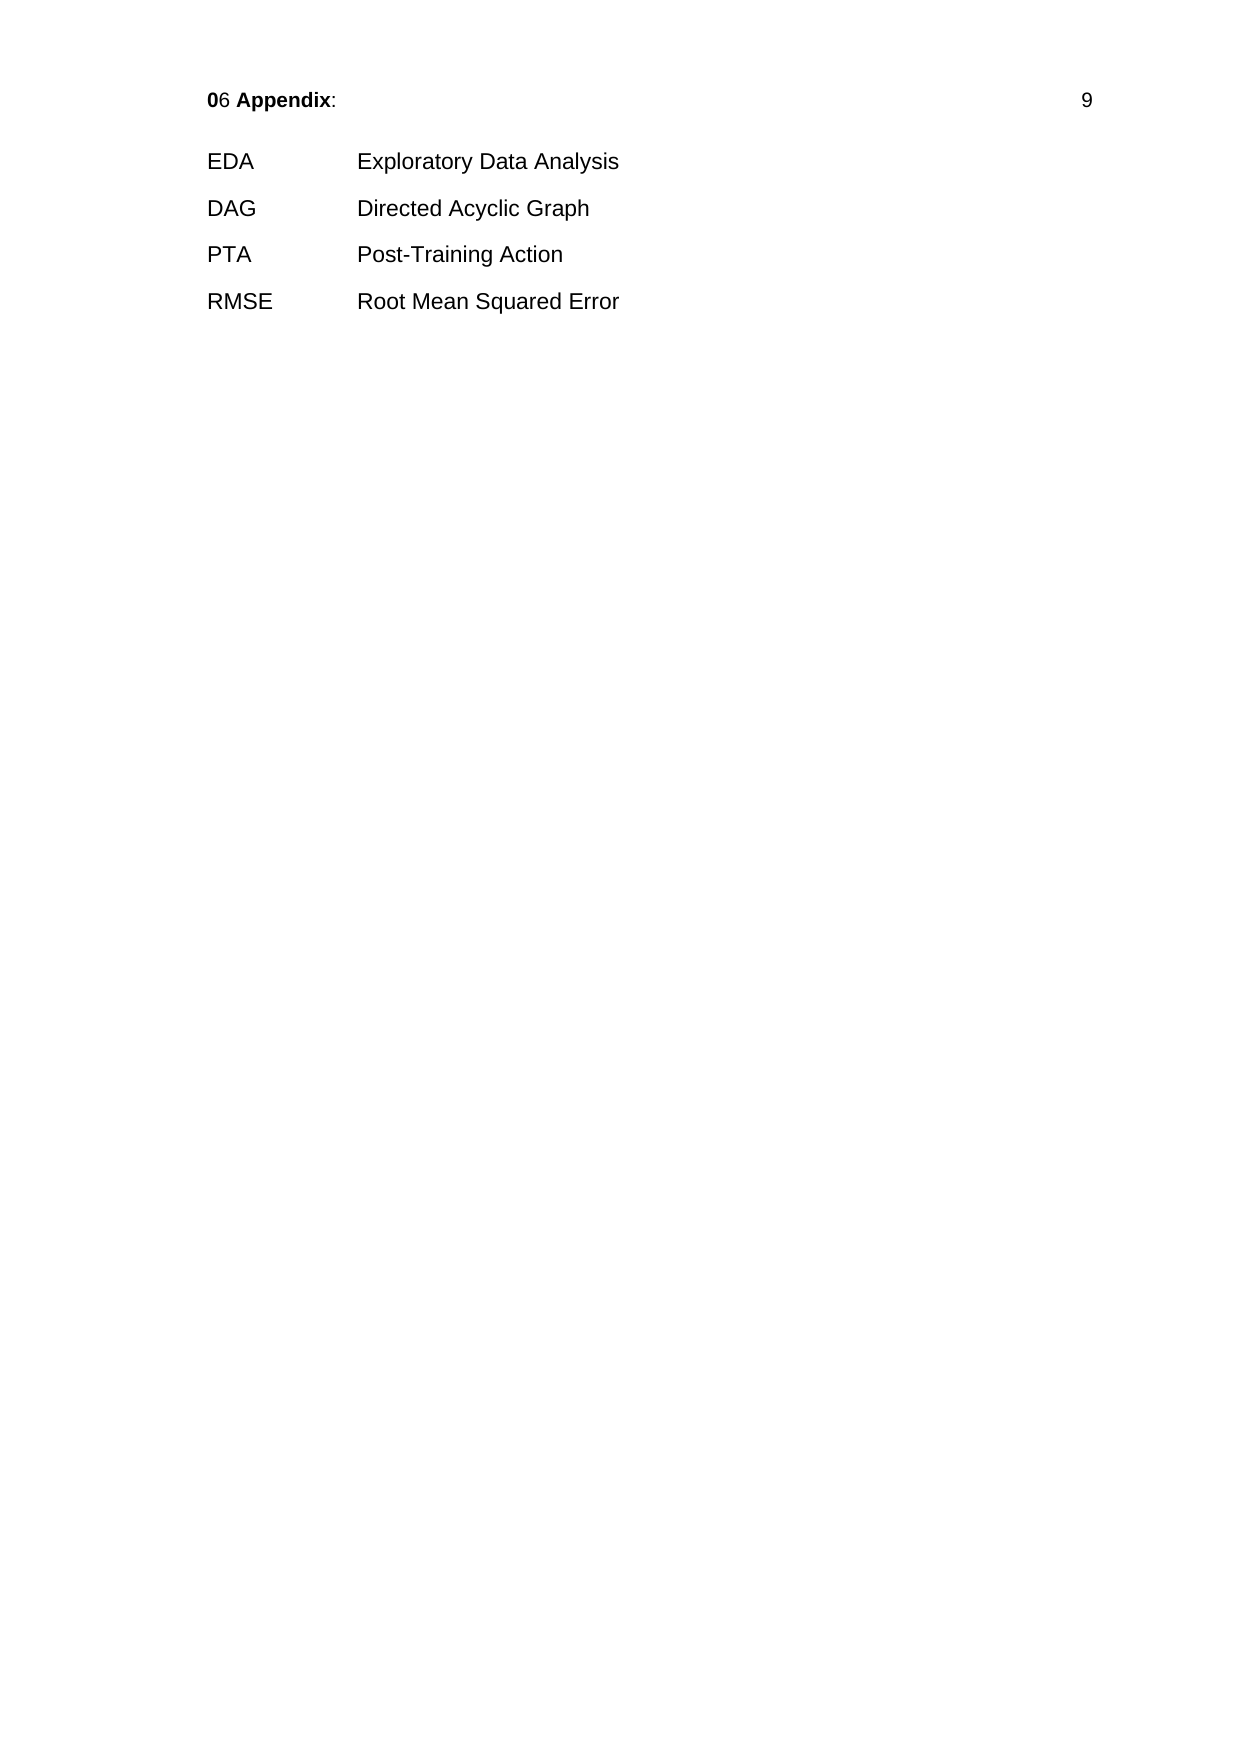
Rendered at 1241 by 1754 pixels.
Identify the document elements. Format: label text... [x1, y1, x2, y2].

text PTA Post-Training Action [207, 241, 1092, 268]
text RMSE Root Mean Squared Error [207, 288, 1092, 314]
text EDA Exploratory Data Analysis [207, 148, 1092, 174]
text DAG Directed Acyclic Graph [207, 194, 1092, 221]
